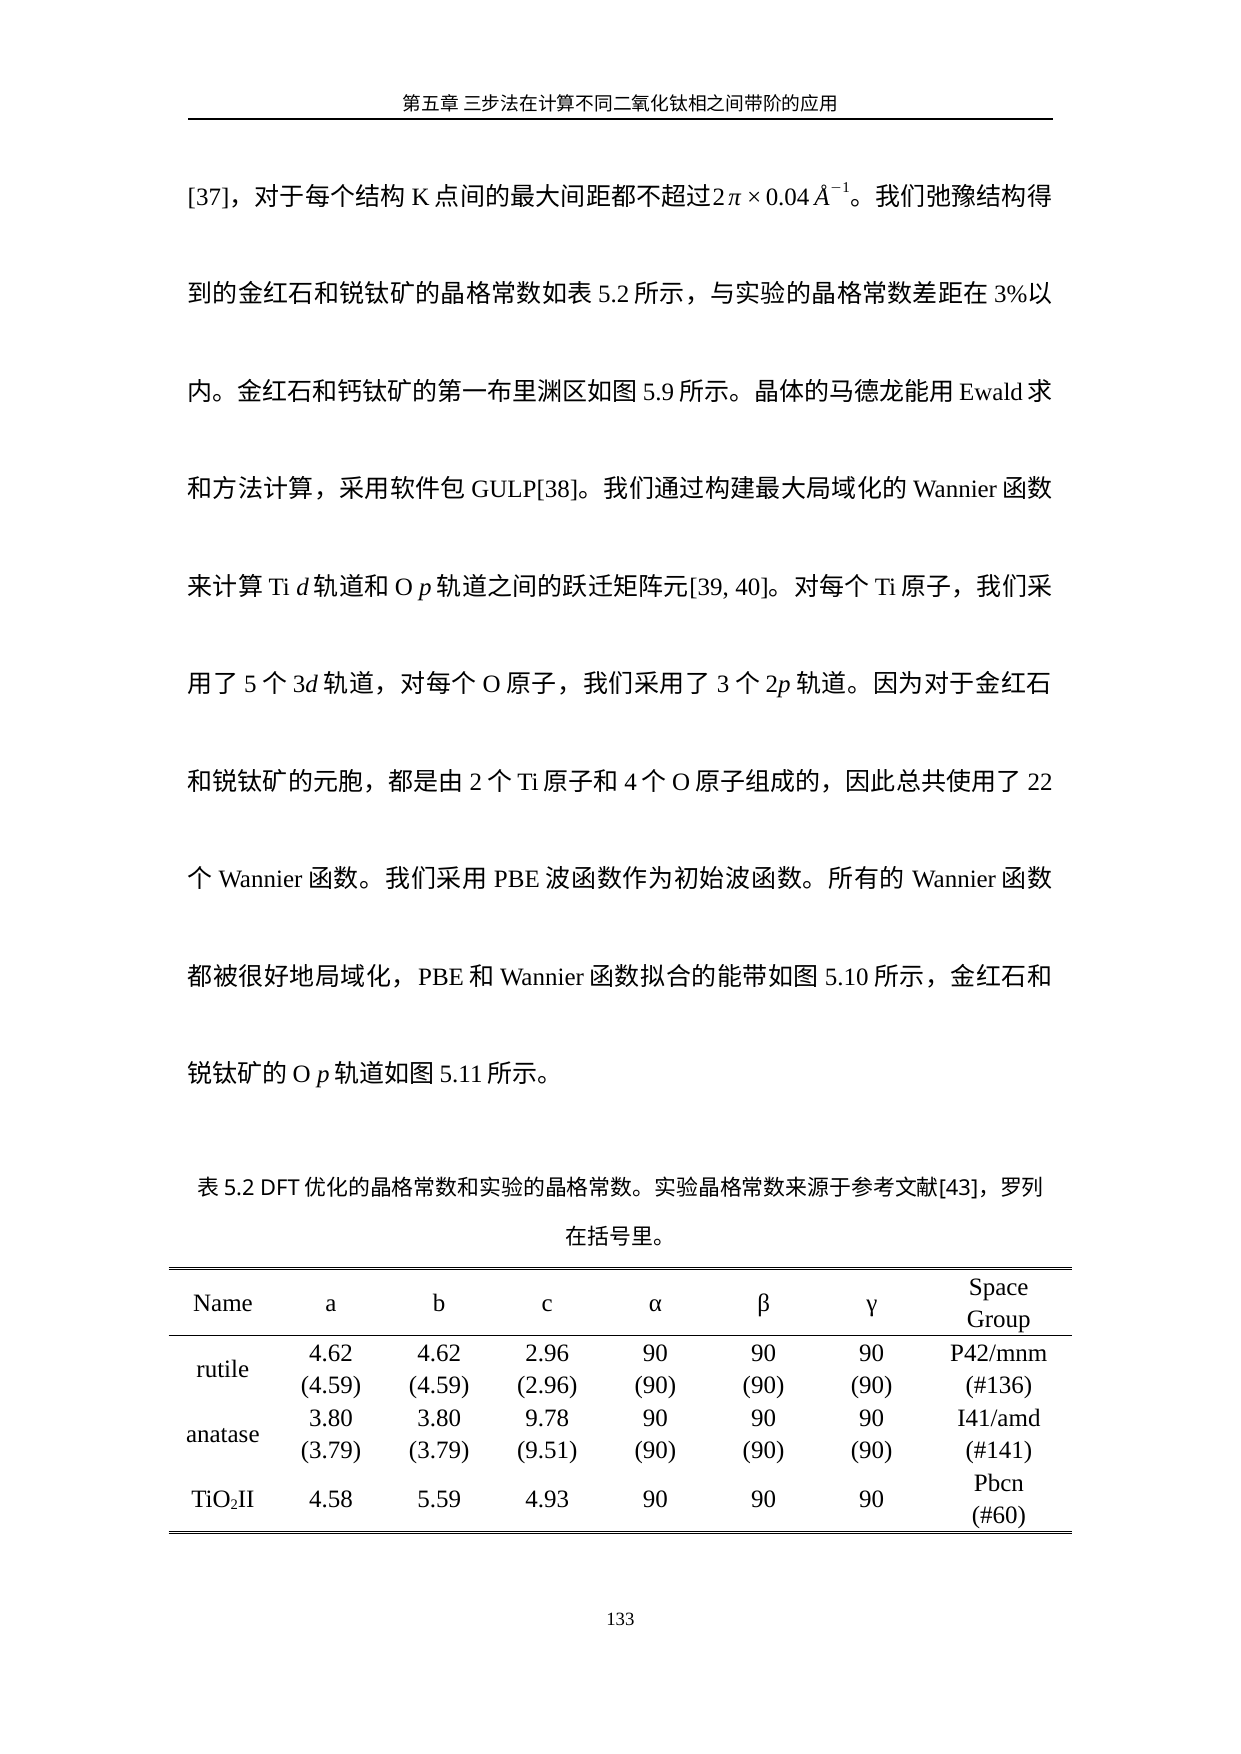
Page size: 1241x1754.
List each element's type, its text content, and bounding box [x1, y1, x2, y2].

table_cell anatase [169, 1401, 277, 1466]
table_header Space Group [926, 1270, 1072, 1335]
table_header a [277, 1270, 385, 1335]
table_cell 90 (90) [709, 1336, 817, 1401]
table_cell 3.80 (3.79) [277, 1401, 385, 1466]
table_cell 5.59 [385, 1466, 493, 1531]
table_cell 90 (90) [601, 1336, 709, 1401]
table_cell 90 [818, 1466, 926, 1531]
table_cell 9.78 (9.51) [493, 1401, 601, 1466]
table_cell 90 (90) [709, 1401, 817, 1466]
table_cell 2.96 (2.96) [493, 1336, 601, 1401]
table_cell P42/mnm (#136) [926, 1336, 1072, 1401]
table_cell 4.58 [277, 1466, 385, 1531]
table_cell 90 (90) [818, 1401, 926, 1466]
table_cell Pbcn (#60) [926, 1466, 1072, 1531]
table_header β [709, 1270, 817, 1335]
table_cell 90 (90) [601, 1401, 709, 1466]
table_cell 4.62 (4.59) [385, 1336, 493, 1401]
table_cell 4.62 (4.59) [277, 1336, 385, 1401]
table_header γ [818, 1270, 926, 1335]
table_cell 90 [601, 1466, 709, 1531]
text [187, 162, 1053, 1104]
table_cell I41/amd (#141) [926, 1401, 1072, 1466]
table_cell 90 [709, 1466, 817, 1531]
table_header c [493, 1270, 601, 1335]
table_cell 4.93 [493, 1466, 601, 1531]
table_header Name [169, 1270, 277, 1335]
table_cell 3.80 (3.79) [385, 1401, 493, 1466]
table_cell TiO2II [169, 1466, 277, 1531]
table_header b [385, 1270, 493, 1335]
table_header α [601, 1270, 709, 1335]
table_cell rutile [169, 1336, 277, 1401]
text 表 5.2 DFT优化的晶格常数和实验的晶格常数。实验晶格常数来源于参考文献[43]，罗列在括号里。 [187, 1169, 1053, 1251]
table_cell 90 (90) [818, 1336, 926, 1401]
